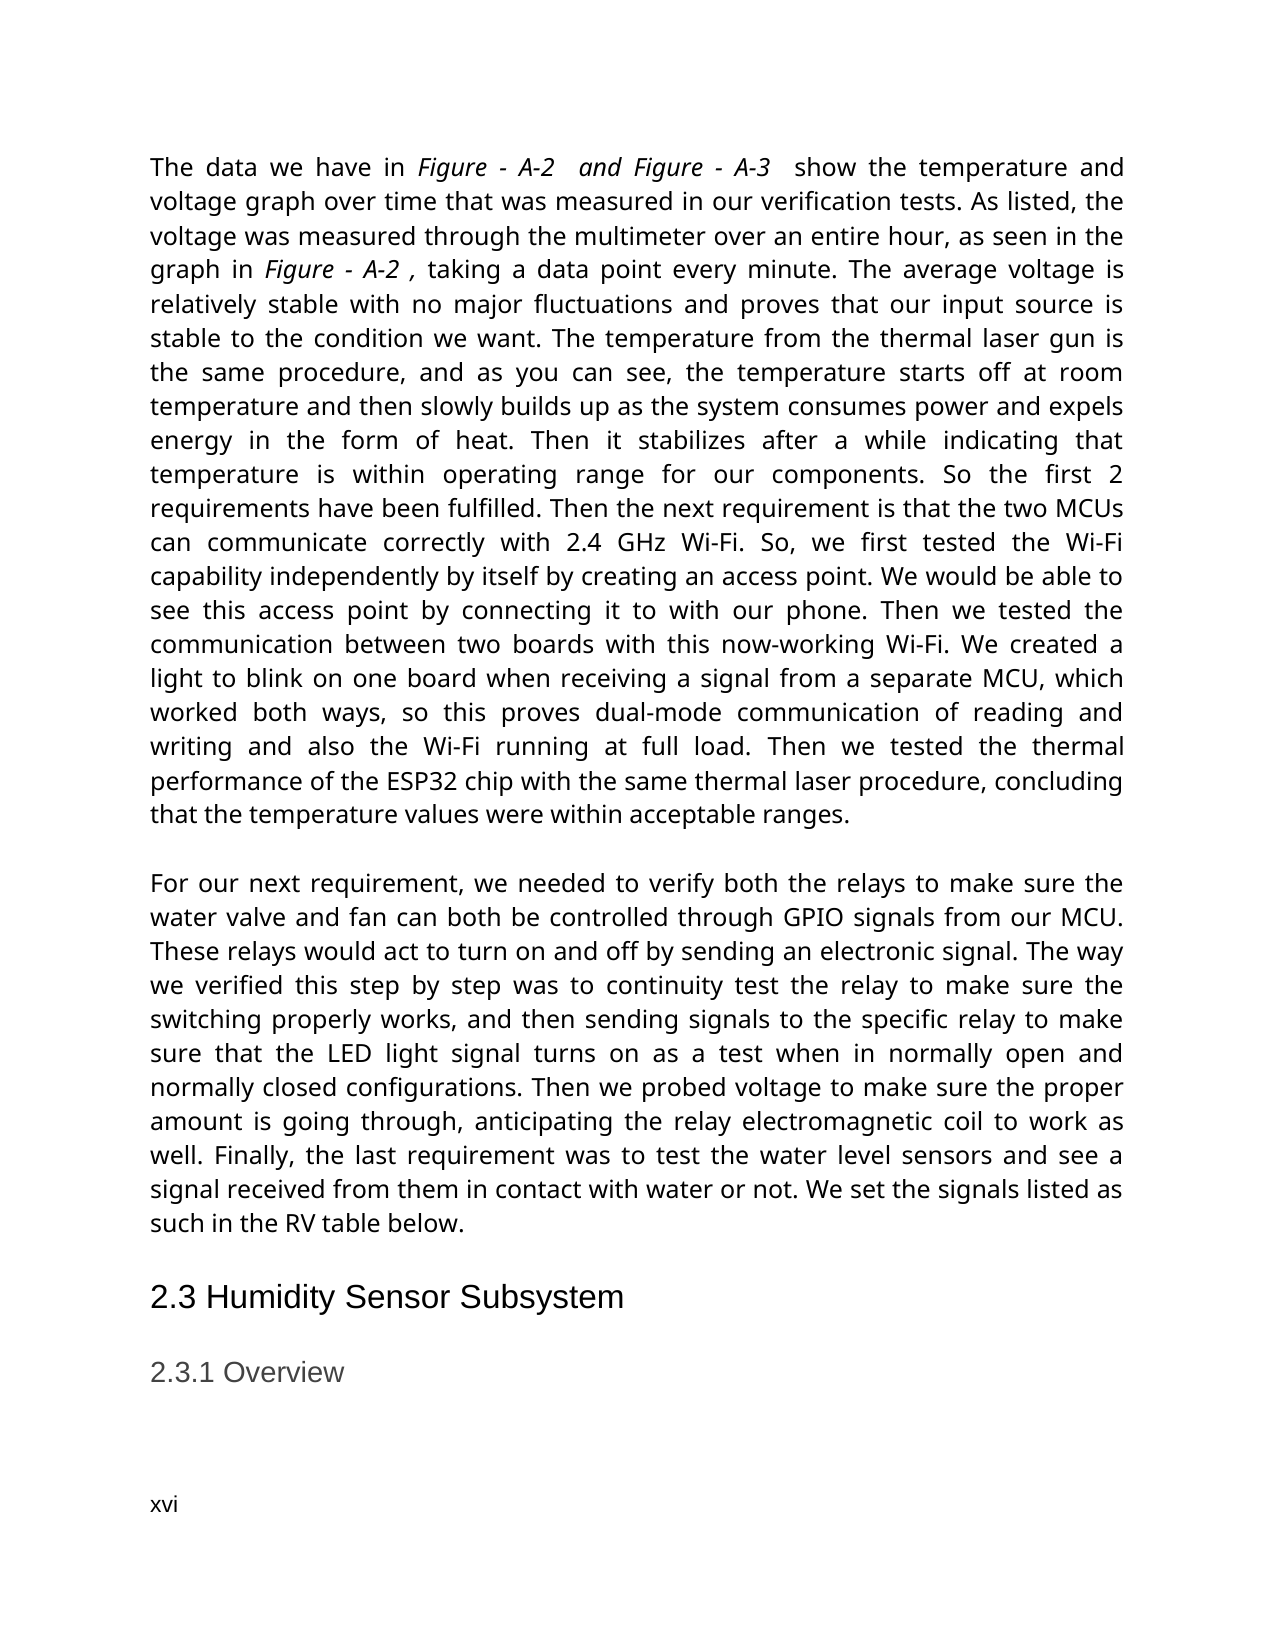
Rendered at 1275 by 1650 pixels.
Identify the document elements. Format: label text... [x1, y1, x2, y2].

subtitle 2.3.1 Overview [150, 1355, 1125, 1388]
text The data we have in Figure - A-2 and Figure - A-3 show the temperature and voltage graph over time that was measured in our verification tests. As listed, the voltage was measured through the multimeter over an entire hour, as seen in the graph in Figure - A-2 , taking a data point every minute. The average voltage is relatively stable with no major fluctuations and proves that our input source is stable to the condition we want. The temperature from the thermal laser gun is the same procedure, and as you can see, the temperature starts off at room temperature and then slowly builds up as the system consumes power and expels energy in the form of heat. Then it stabilizes after a while indicating that temperature is within operating range for our components. So the first 2 requirements have been fulfilled. Then the next requirement is that the two MCUs can communicate correctly with 2.4 GHz Wi-Fi. So, we first tested the Wi-Fi capability independently by itself by creating an access point. We would be able to see this access point by connecting it to with our phone. Then we tested the communication between two boards with this now-working Wi-Fi. We created a light to blink on one board when receiving a signal from a separate MCU, which worked both ways, so this proves dual-mode communication of reading and writing and also the Wi-Fi running at full load. Then we tested the thermal performance of the ESP32 chip with the same thermal laser procedure, concluding that the temperature values were within acceptable ranges. [150, 150, 1125, 831]
subtitle 2.3 Humidity Sensor Subsystem [150, 1277, 1125, 1316]
text For our next requirement, we needed to verify both the relays to make sure the water valve and fan can both be controlled through GPIO signals from our MCU. These relays would act to turn on and off by sending an electronic signal. The way we verified this step by step was to continuity test the relay to make sure the switching properly works, and then sending signals to the specific relay to make sure that the LED light signal turns on as a test when in normally open and normally closed configurations. Then we probed voltage to make sure the proper amount is going through, anticipating the relay electromagnetic coil to work as well. Finally, the last requirement was to test the water level sensors and see a signal received from them in contact with water or not. We set the signals listed as such in the RV table below. [150, 865, 1125, 1240]
